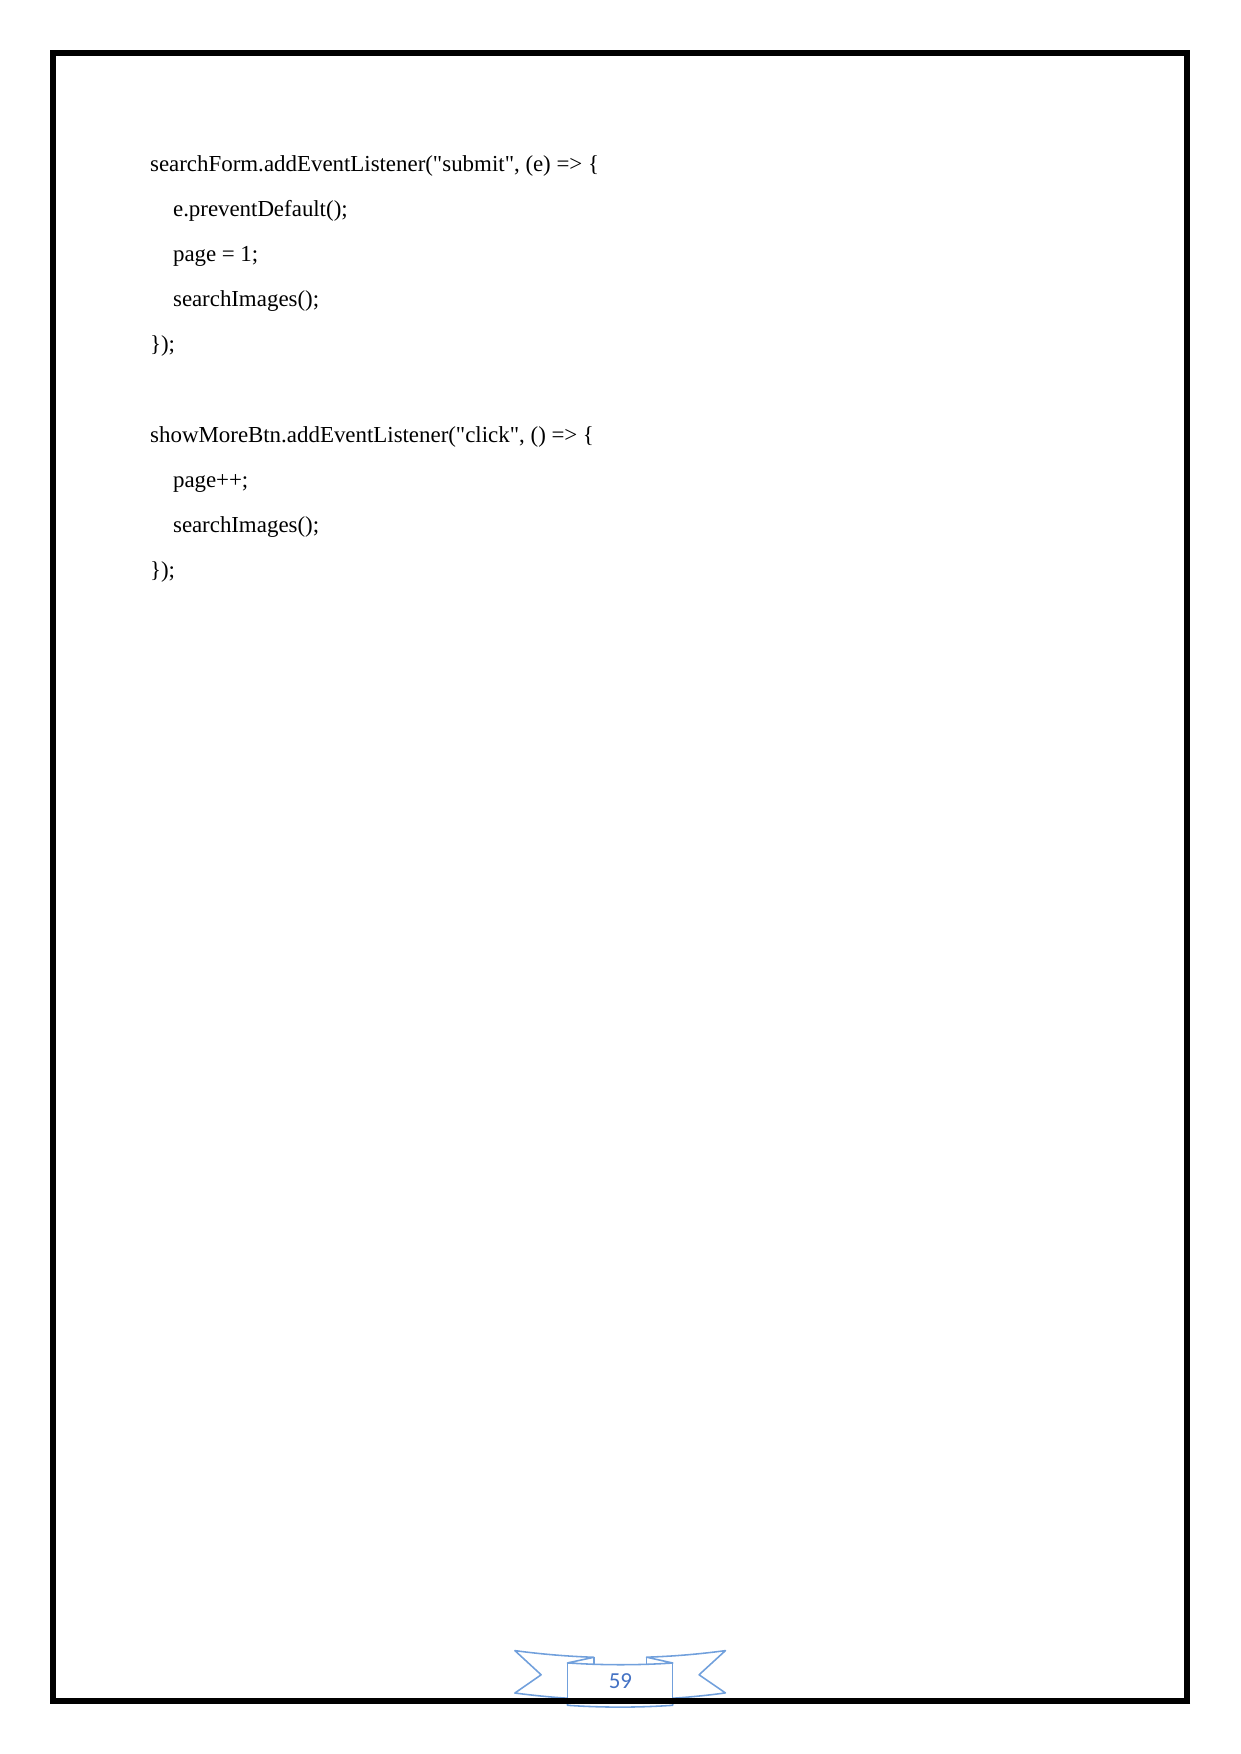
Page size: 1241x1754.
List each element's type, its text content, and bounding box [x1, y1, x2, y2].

text page = 1; [150, 240, 1090, 267]
text searchImages(); [150, 511, 1090, 537]
text }); [150, 556, 1090, 582]
text }); [150, 330, 1090, 357]
text showMoreBtn.addEventListener("click", () => { [150, 421, 1090, 447]
text e.preventDefault(); [150, 195, 1090, 221]
text searchImages(); [150, 285, 1090, 312]
text page++; [150, 466, 1090, 492]
text searchForm.addEventListener("submit", (e) => { [150, 150, 1090, 176]
